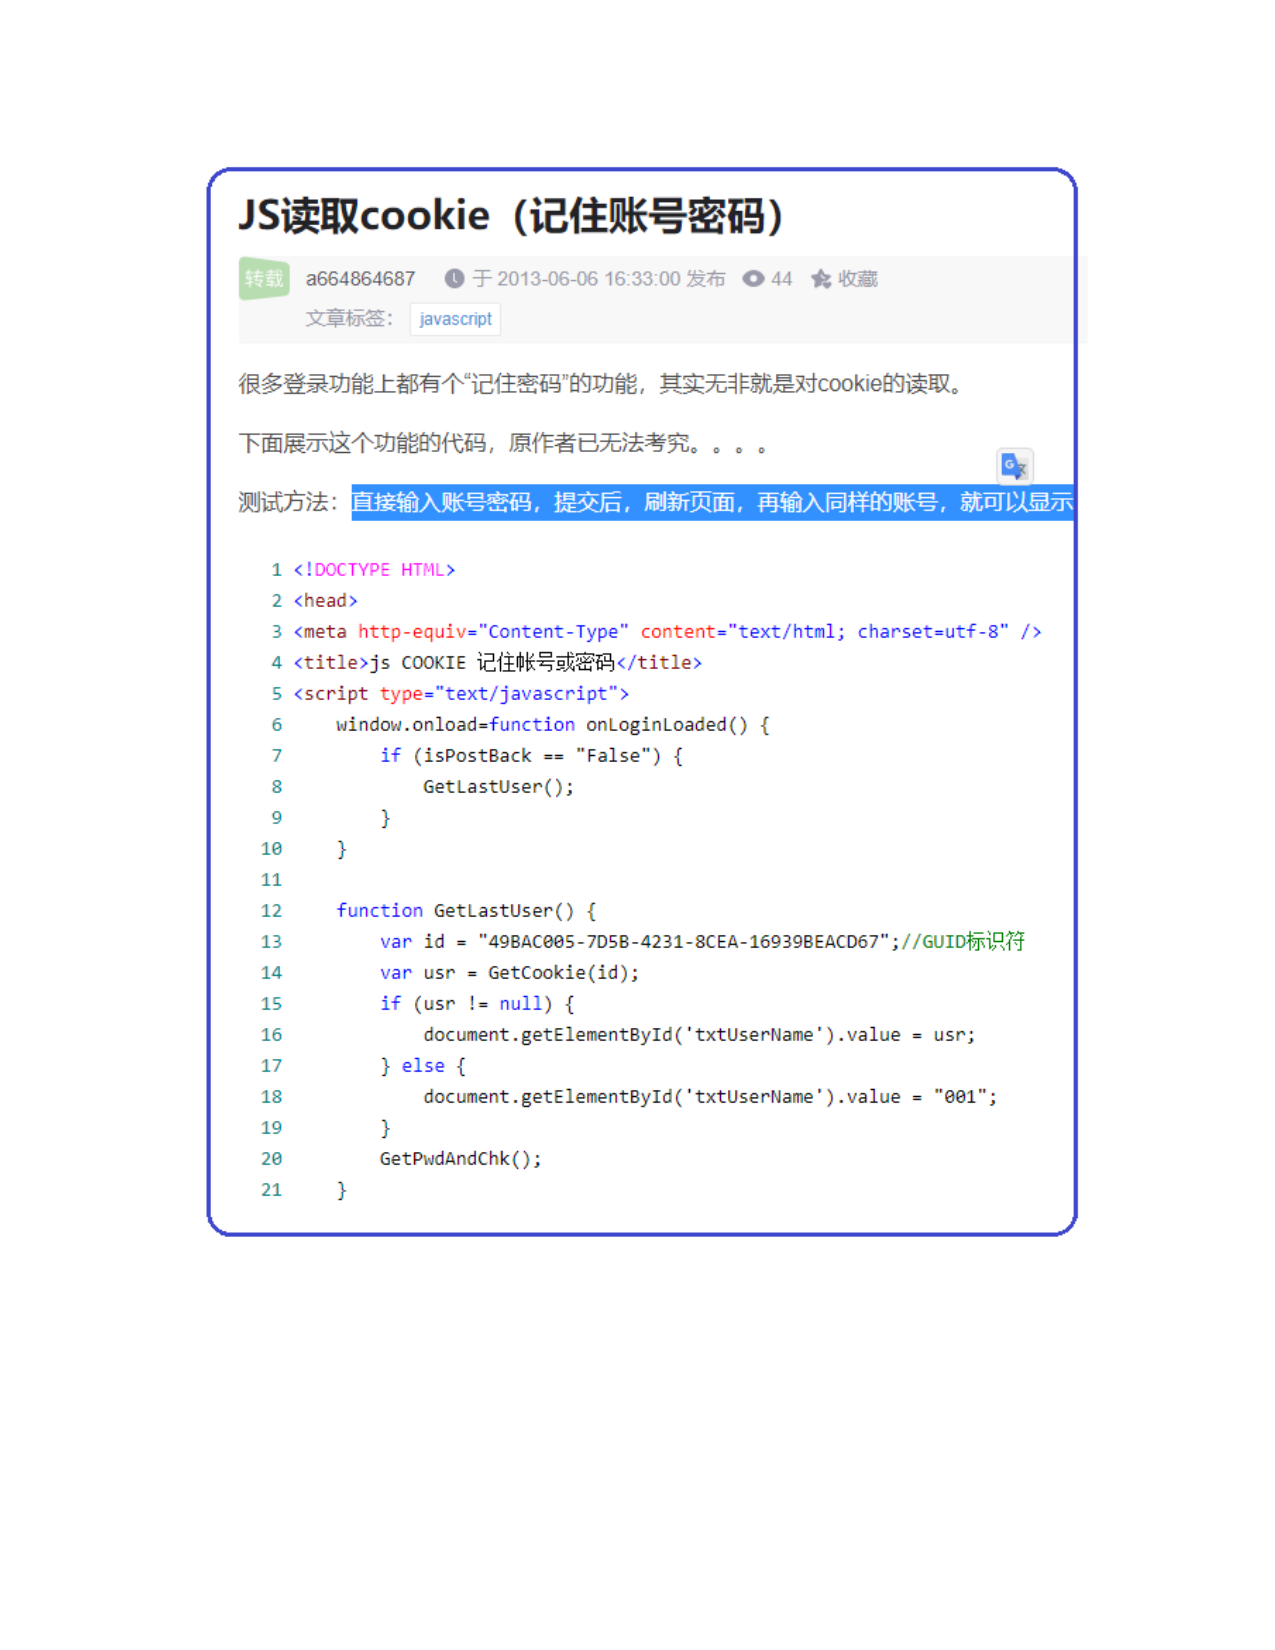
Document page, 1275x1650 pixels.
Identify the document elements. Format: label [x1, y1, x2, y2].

picture [187, 150, 1088, 1244]
